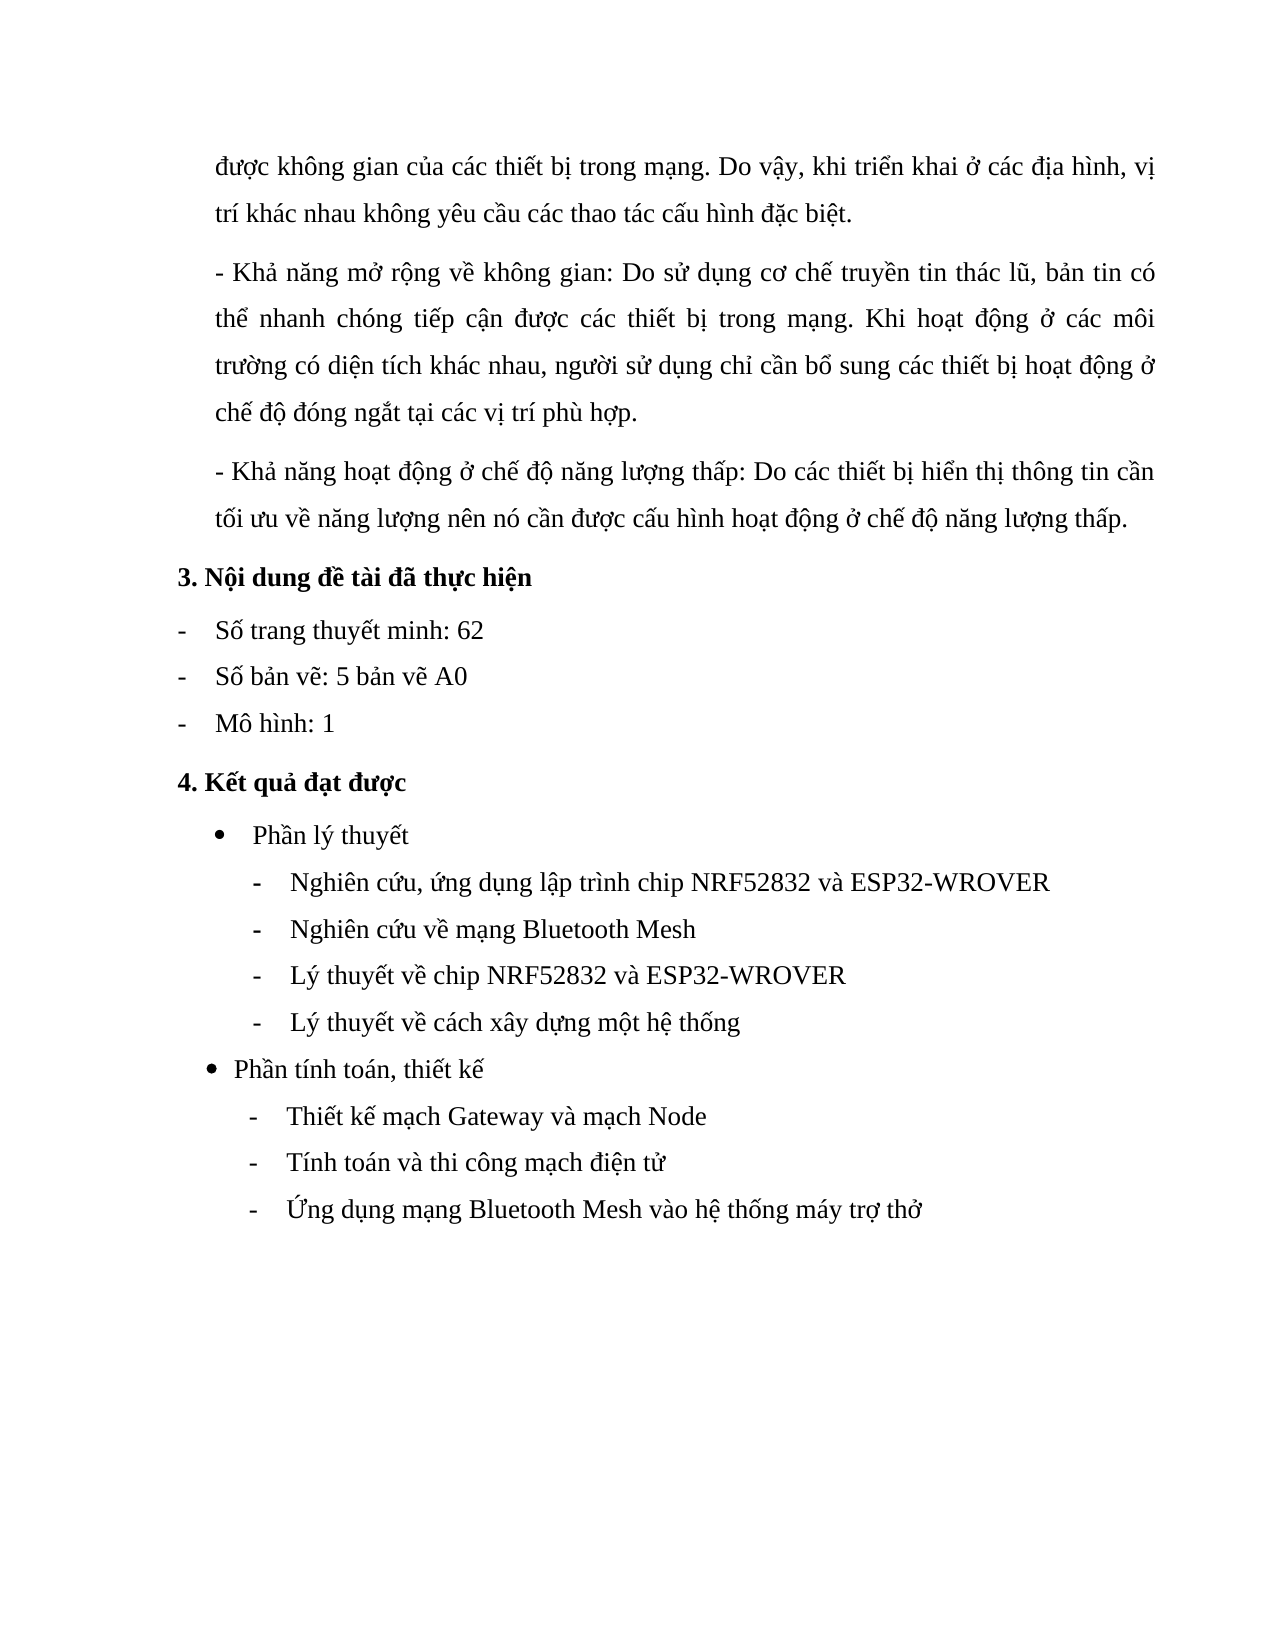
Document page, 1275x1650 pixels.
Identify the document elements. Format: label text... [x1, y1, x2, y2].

text - Khả năng mở rộng về không gian: Do sử dụng cơ chế truyền tin thác lũ, bản tin có thể nhanh chóng tiếp cận được các thiết bị trong mạng. Khi hoạt động ở các môi trường có diện tích khác nhau, người sử dụng chỉ cần bổ sung các thiết bị hoạt động ở chế độ đóng ngắt tại các vị trí phù hợp. [215, 256, 1157, 427]
list Lý thuyết về chip NRF52832 và ESP32-WROVER [252, 959, 1157, 991]
list Số bản vẽ: 5 bản vẽ A0 [177, 660, 1157, 692]
list Phần tính toán, thiết kế [207, 1053, 1157, 1084]
list Phần lý thuyết [215, 819, 1157, 850]
list Số trang thuyết minh: 62 [177, 614, 1157, 645]
list Lý thuyết về cách xây dựng một hệ thống [252, 1006, 1157, 1037]
list Mô hình: 1 [177, 707, 1157, 738]
text - Khả năng hoạt động ở chế độ năng lượng thấp: Do các thiết bị hiển thị thông tin cần tối ưu về năng lượng nên nó cần được cấu hình hoạt động ở chế độ năng lượng thấp. [215, 455, 1157, 533]
text 3. Nội dung đề tài đã thực hiện [177, 561, 1157, 592]
list Nghiên cứu về mạng Bluetooth Mesh [252, 913, 1157, 944]
text 4. Kết quả đạt được [177, 766, 1157, 797]
list Nghiên cứu, ứng dụng lập trình chip NRF52832 và ESP32-WROVER [252, 866, 1157, 897]
list Thiết kế mạch Gateway và mạch Node [248, 1099, 1157, 1131]
list Tính toán và thi công mạch điện tử [248, 1146, 1157, 1177]
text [215, 150, 1157, 228]
list Ứng dụng mạng Bluetooth Mesh vào hệ thống máy trợ thở [248, 1193, 1157, 1224]
